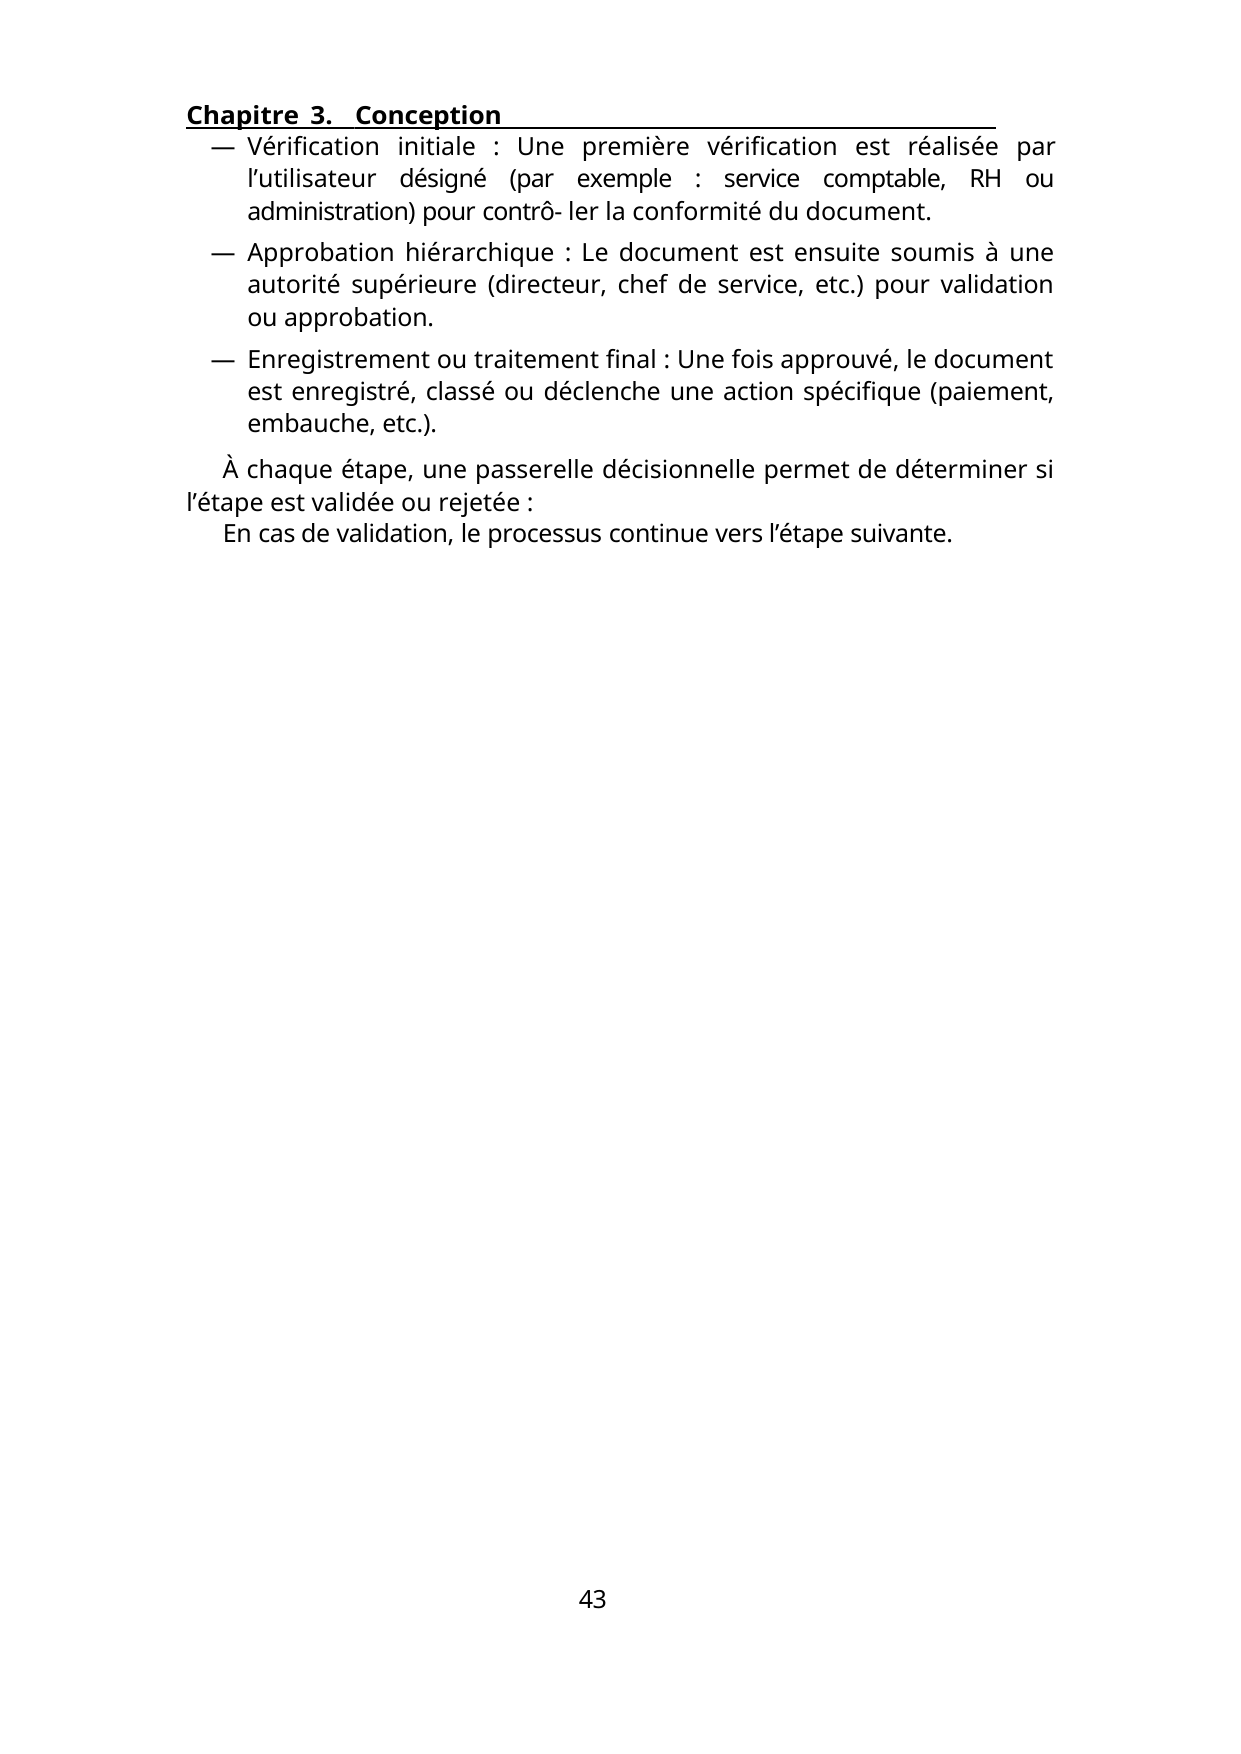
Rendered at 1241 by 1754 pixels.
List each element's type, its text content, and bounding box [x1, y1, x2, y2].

list Vérification initiale : Une première vérification est réalisée par l’utilisateur désigné (par exemple : service comptable, RH ou administration) pour contrô- ler la conformité du document. [210, 129, 1056, 227]
text À chaque étape, une passerelle décisionnelle permet de déterminer si l’étape est validée ou rejetée : [186, 453, 1054, 518]
list Approbation hiérarchique : Le document est ensuite soumis à une autorité supérieure (directeur, chef de service, etc.) pour validation ou approbation. [210, 236, 1054, 334]
text En cas de validation, le processus continue vers l’étape suivante. [223, 518, 1181, 548]
list Enregistrement ou traitement final : Une fois approuvé, le document est enregistré, classé ou déclenche une action spécifique (paiement, embauche, etc.). [210, 342, 1054, 440]
